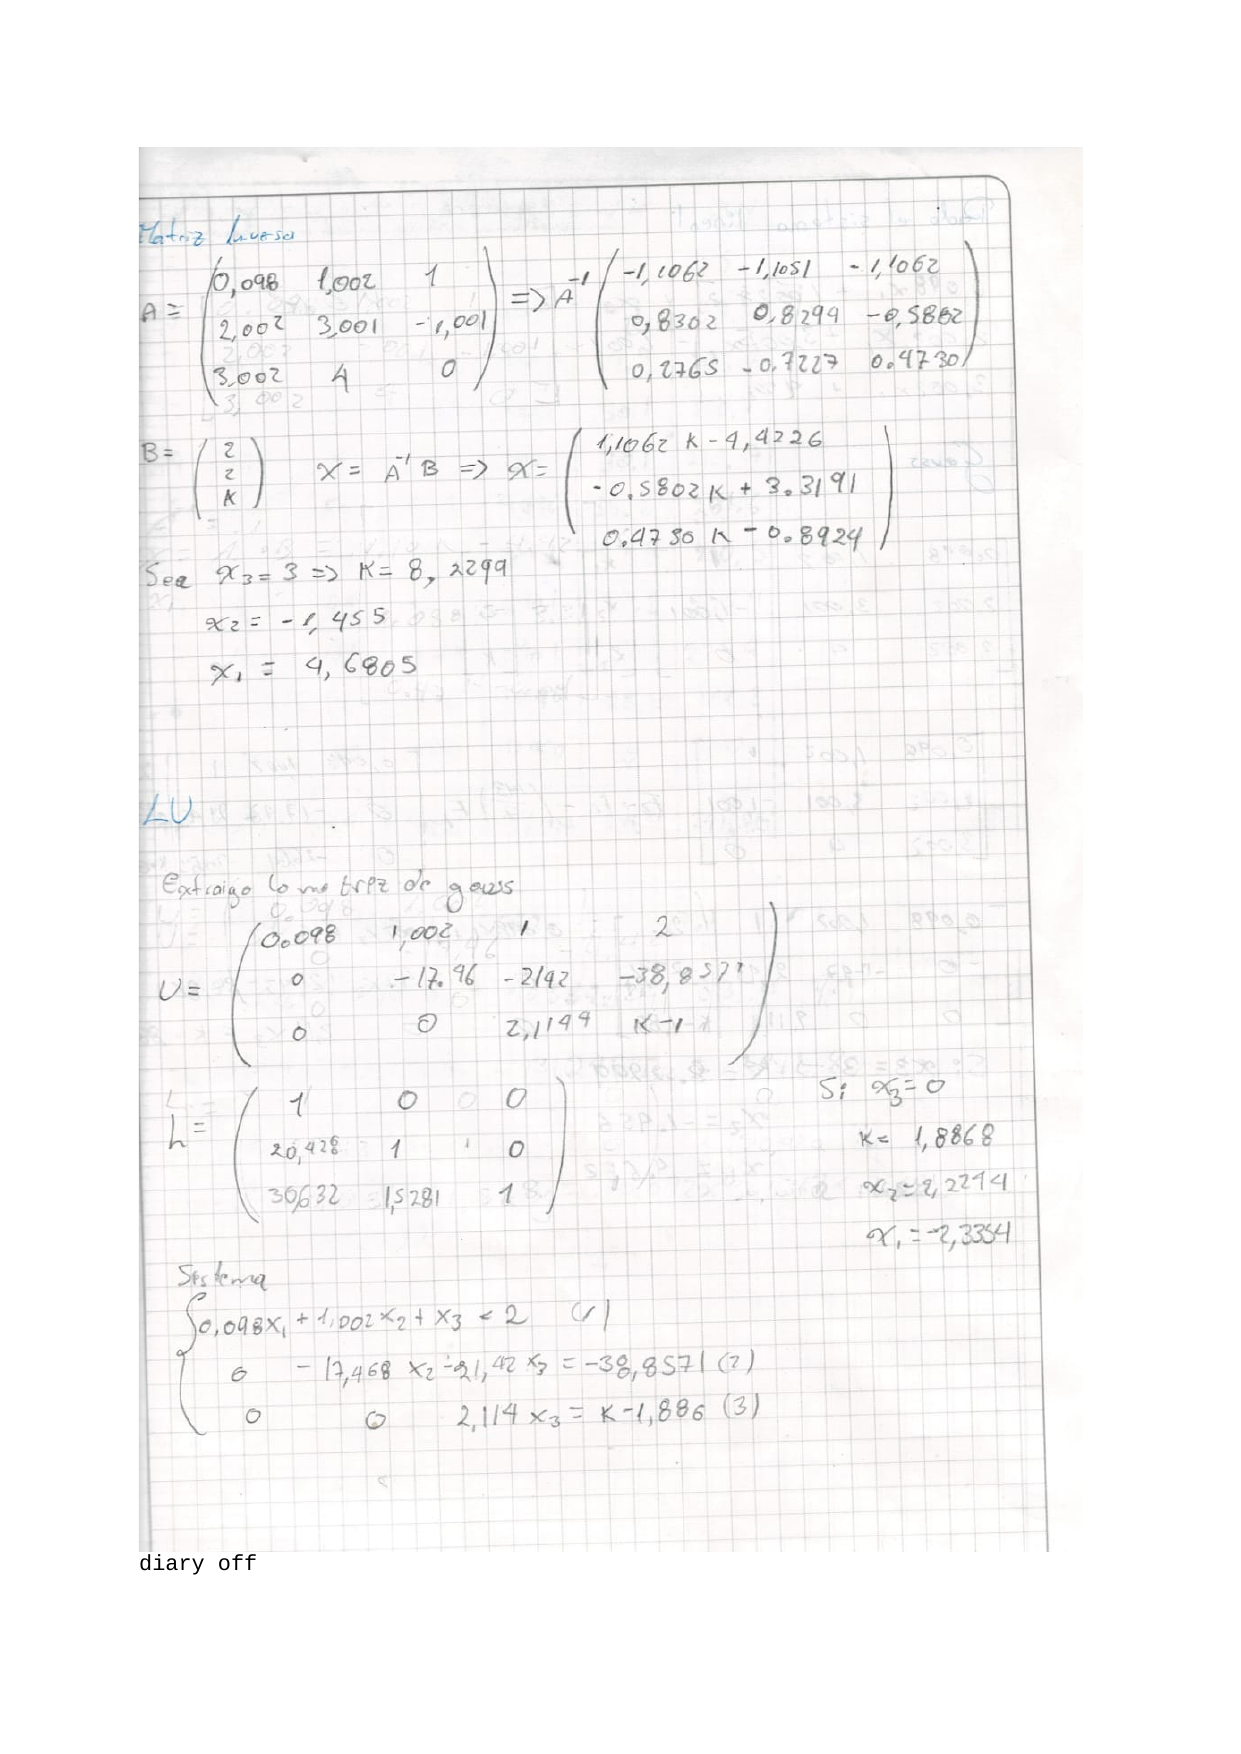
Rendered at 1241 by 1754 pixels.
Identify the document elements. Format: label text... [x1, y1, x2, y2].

text diary off [139, 1552, 1101, 1577]
picture [138, 147, 1083, 1552]
